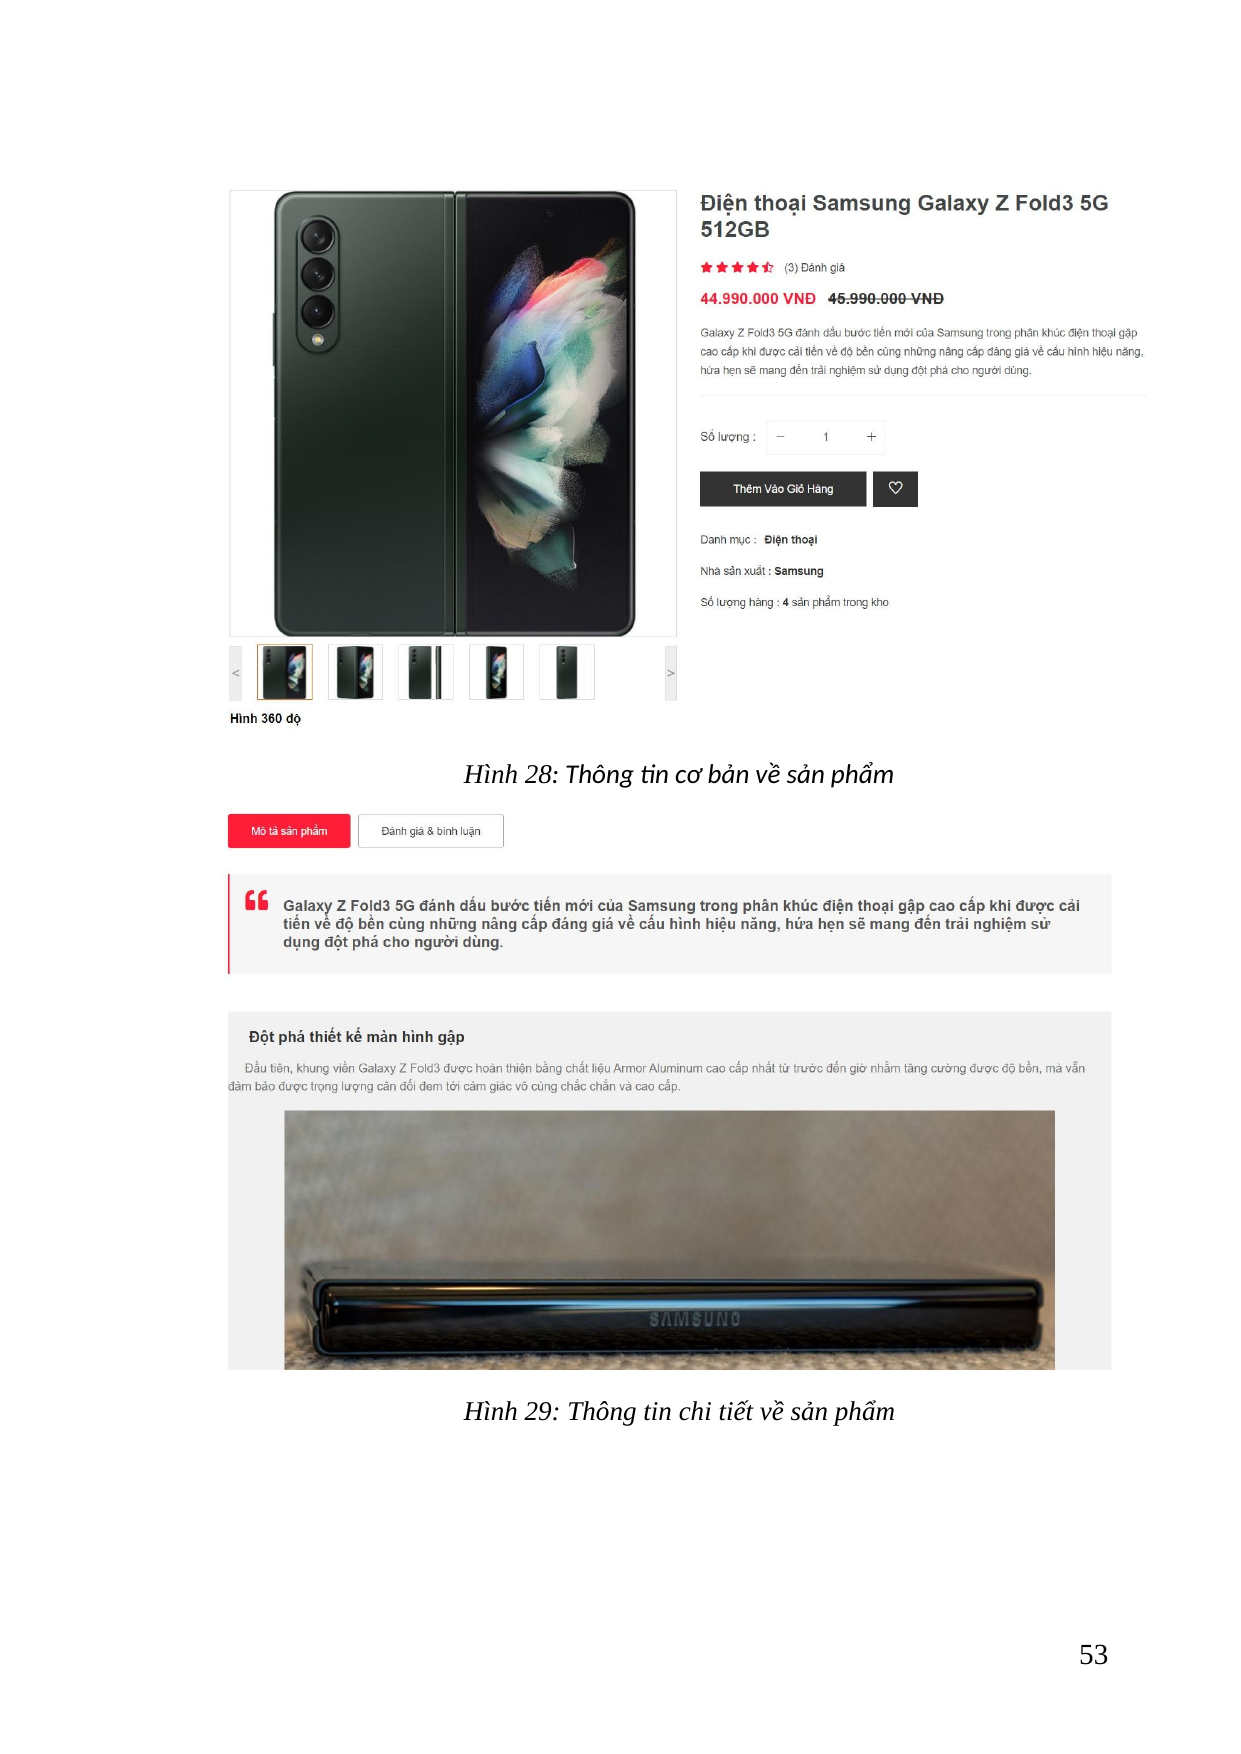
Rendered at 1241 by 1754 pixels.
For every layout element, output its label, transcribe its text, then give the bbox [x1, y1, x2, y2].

subtitle Hình 28: Thông tin cơ bản về sản phẩm [241, 757, 1118, 790]
picture [213, 808, 1130, 1370]
subtitle Hình 29: Thông tin chi tiết về sản phẩm [463, 1396, 1193, 1427]
picture [213, 177, 1158, 732]
